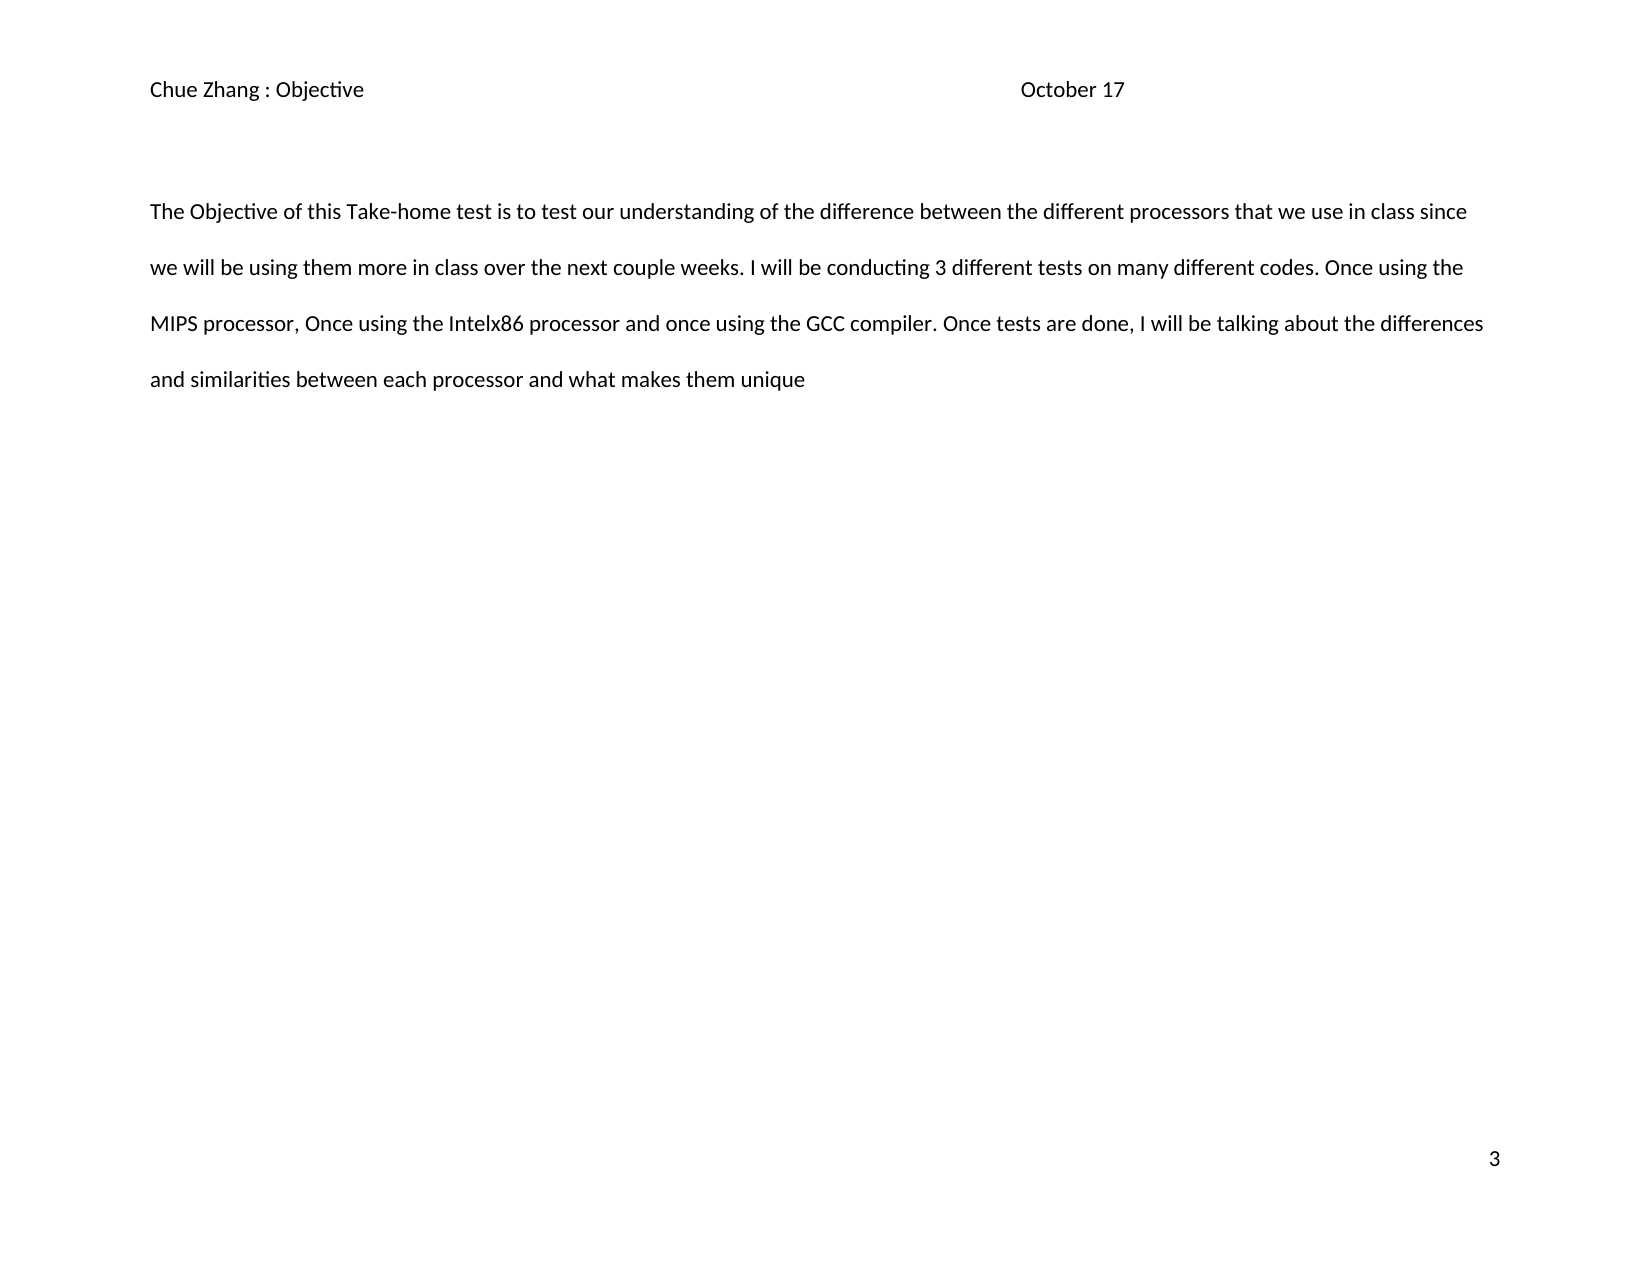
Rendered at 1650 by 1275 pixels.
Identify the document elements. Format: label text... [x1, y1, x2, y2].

text The Objective of this Take-home test is to test our understanding of the difference between the different processors that we use in class since we will be using them more in class over the next couple weeks. I will be conducting 3 different tests on many different codes. Once using the MIPS processor, Once using the Intelx86 processor and once using the GCC compiler. Once tests are done, I will be talking about the differences and similarities between each processor and what makes them unique [150, 197, 1500, 393]
